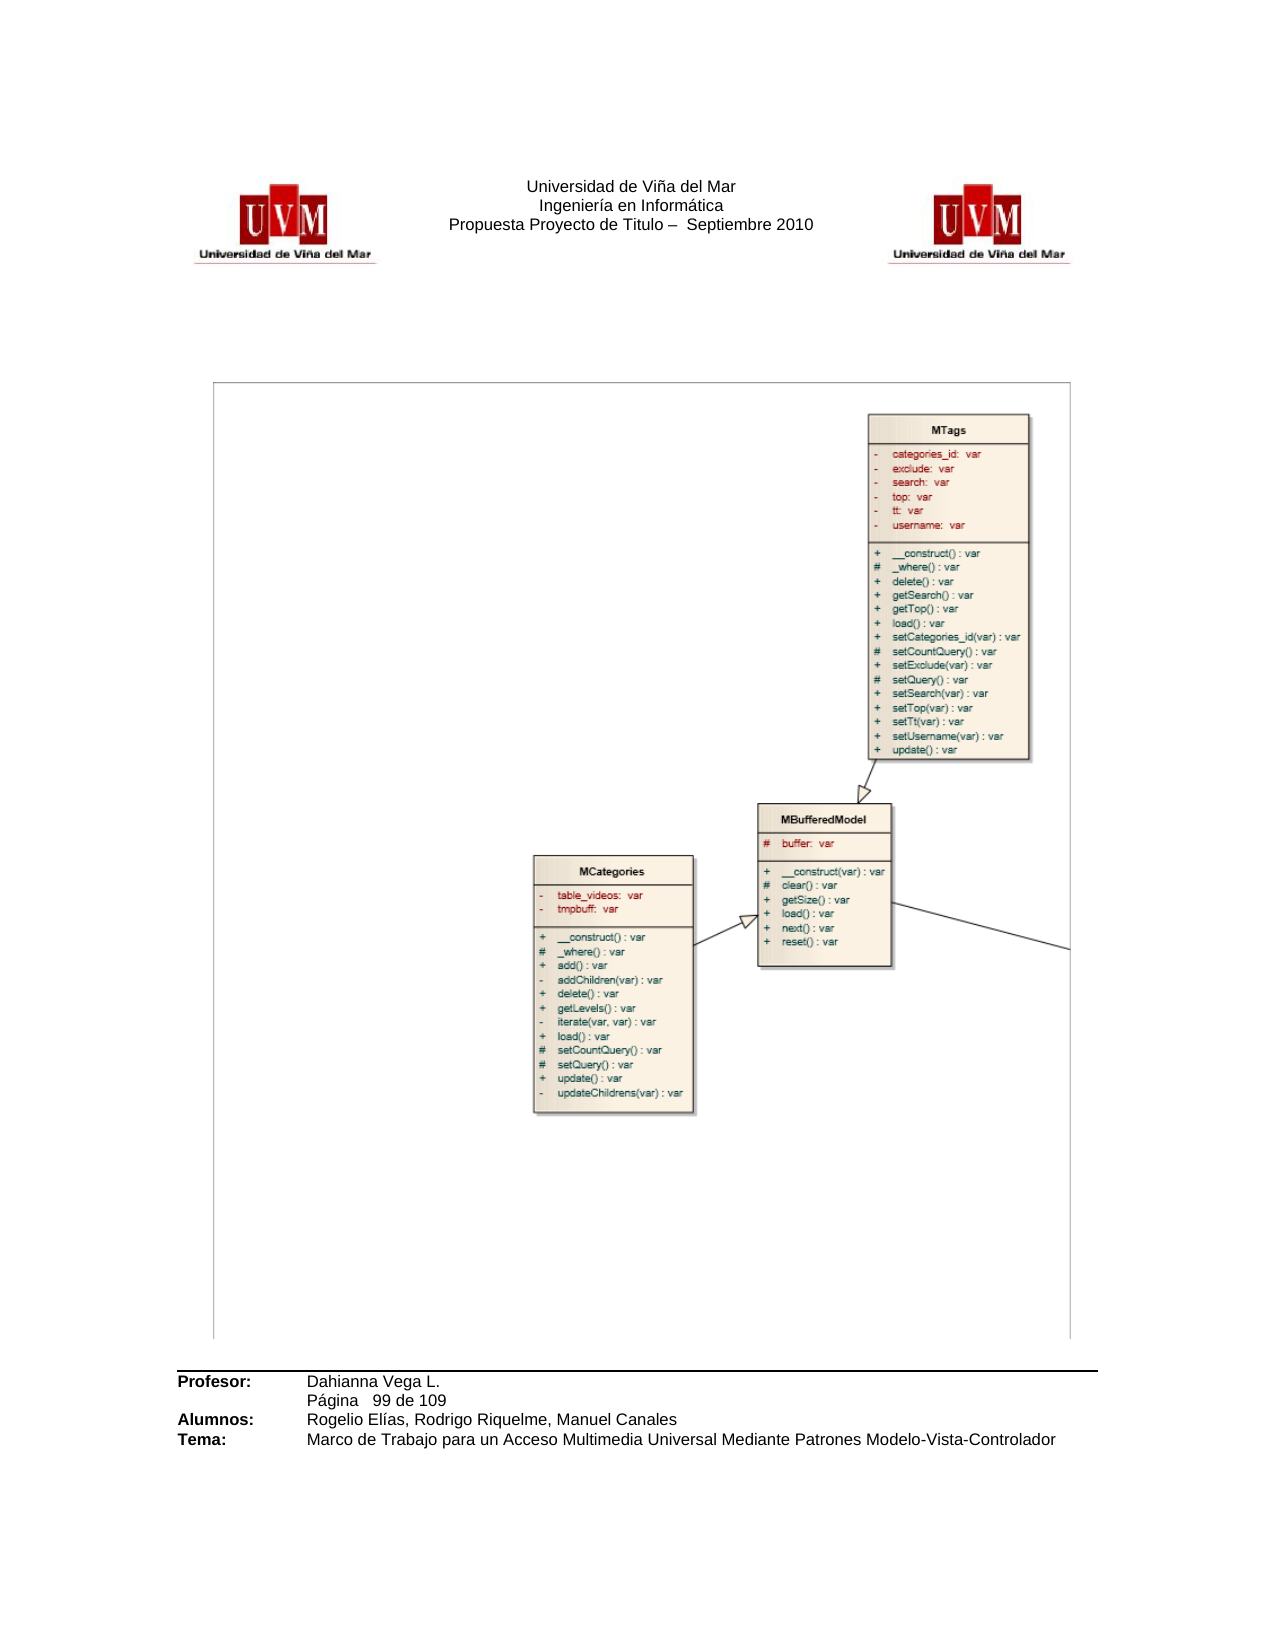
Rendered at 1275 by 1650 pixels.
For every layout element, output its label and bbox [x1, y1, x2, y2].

picture [871, 176, 1084, 267]
picture [177, 346, 1098, 1339]
picture [177, 176, 390, 267]
